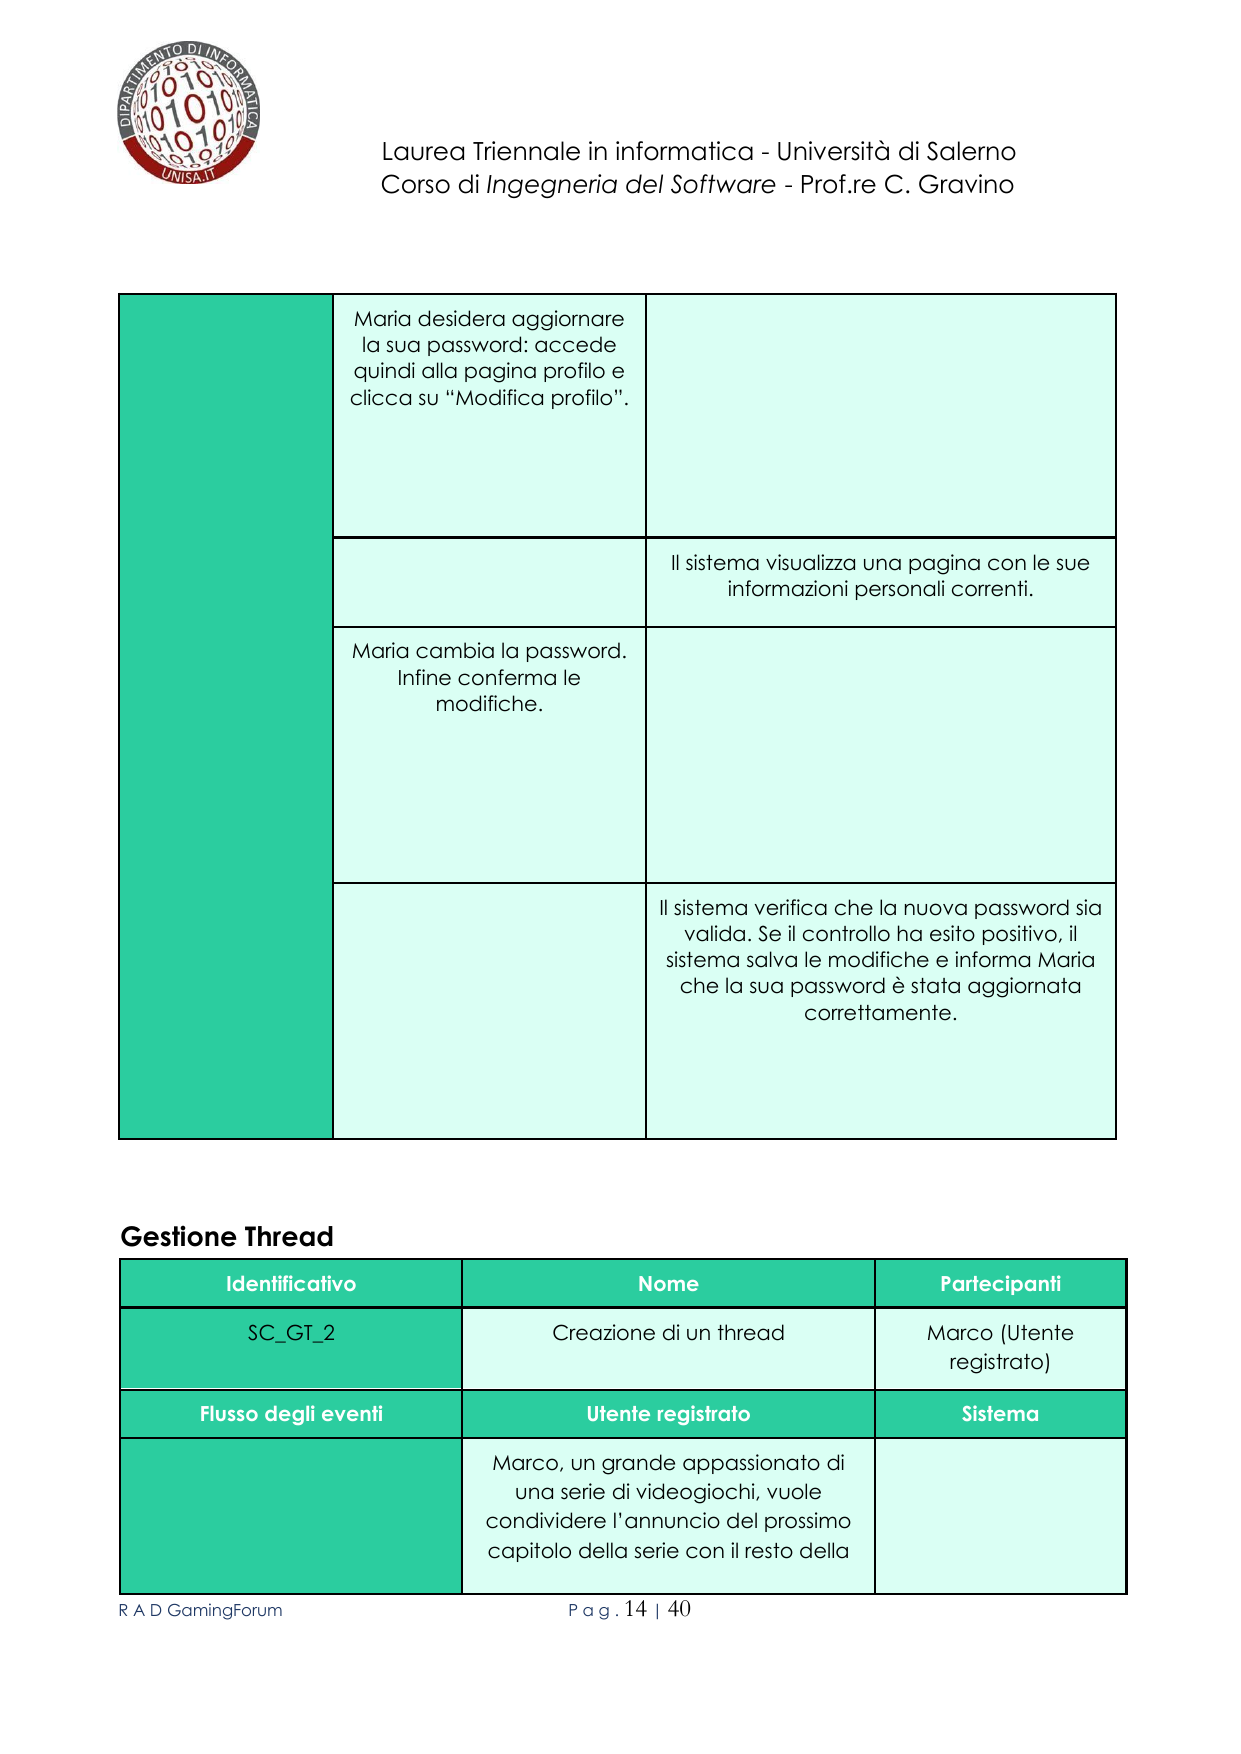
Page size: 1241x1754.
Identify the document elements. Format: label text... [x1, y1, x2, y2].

table_cell Marco (Utente registrato) [876, 1309, 1125, 1388]
table_cell [120, 295, 332, 1138]
table_cell Il sistema verifica che la nuova password sia valida. Se il controllo ha esito positivo, il sistema salva le modifiche e informa Maria che la sua password è stata aggiornata correttamente. [647, 884, 1115, 1138]
subtitle Gestione Thread [120, 1219, 1132, 1252]
table_cell [647, 295, 1115, 536]
table_cell Utente registrato [463, 1391, 874, 1437]
table_cell Maria desidera aggiornare la sua password: accede quindi alla pagina profilo e clicca su “Modifica profilo”. [334, 295, 645, 536]
table_header Nome [463, 1260, 874, 1306]
table_cell Flusso degli eventi [121, 1391, 461, 1437]
table_cell [121, 1439, 461, 1593]
table_cell Il sistema visualizza una pagina con le sue informazioni personali correnti. [647, 539, 1115, 626]
table_cell [334, 884, 645, 1138]
table_cell SC_GT_2 [121, 1309, 461, 1388]
table_header Identificativo [121, 1260, 461, 1306]
table_cell [334, 539, 645, 626]
picture [117, 41, 260, 184]
table_header Partecipanti [876, 1260, 1125, 1306]
table_cell Maria cambia la password. Infine conferma le modifiche. [334, 628, 645, 882]
table_cell [876, 1439, 1125, 1593]
table_cell Sistema [876, 1391, 1125, 1437]
table_cell [647, 628, 1115, 882]
table_cell Creazione di un thread [463, 1309, 874, 1388]
